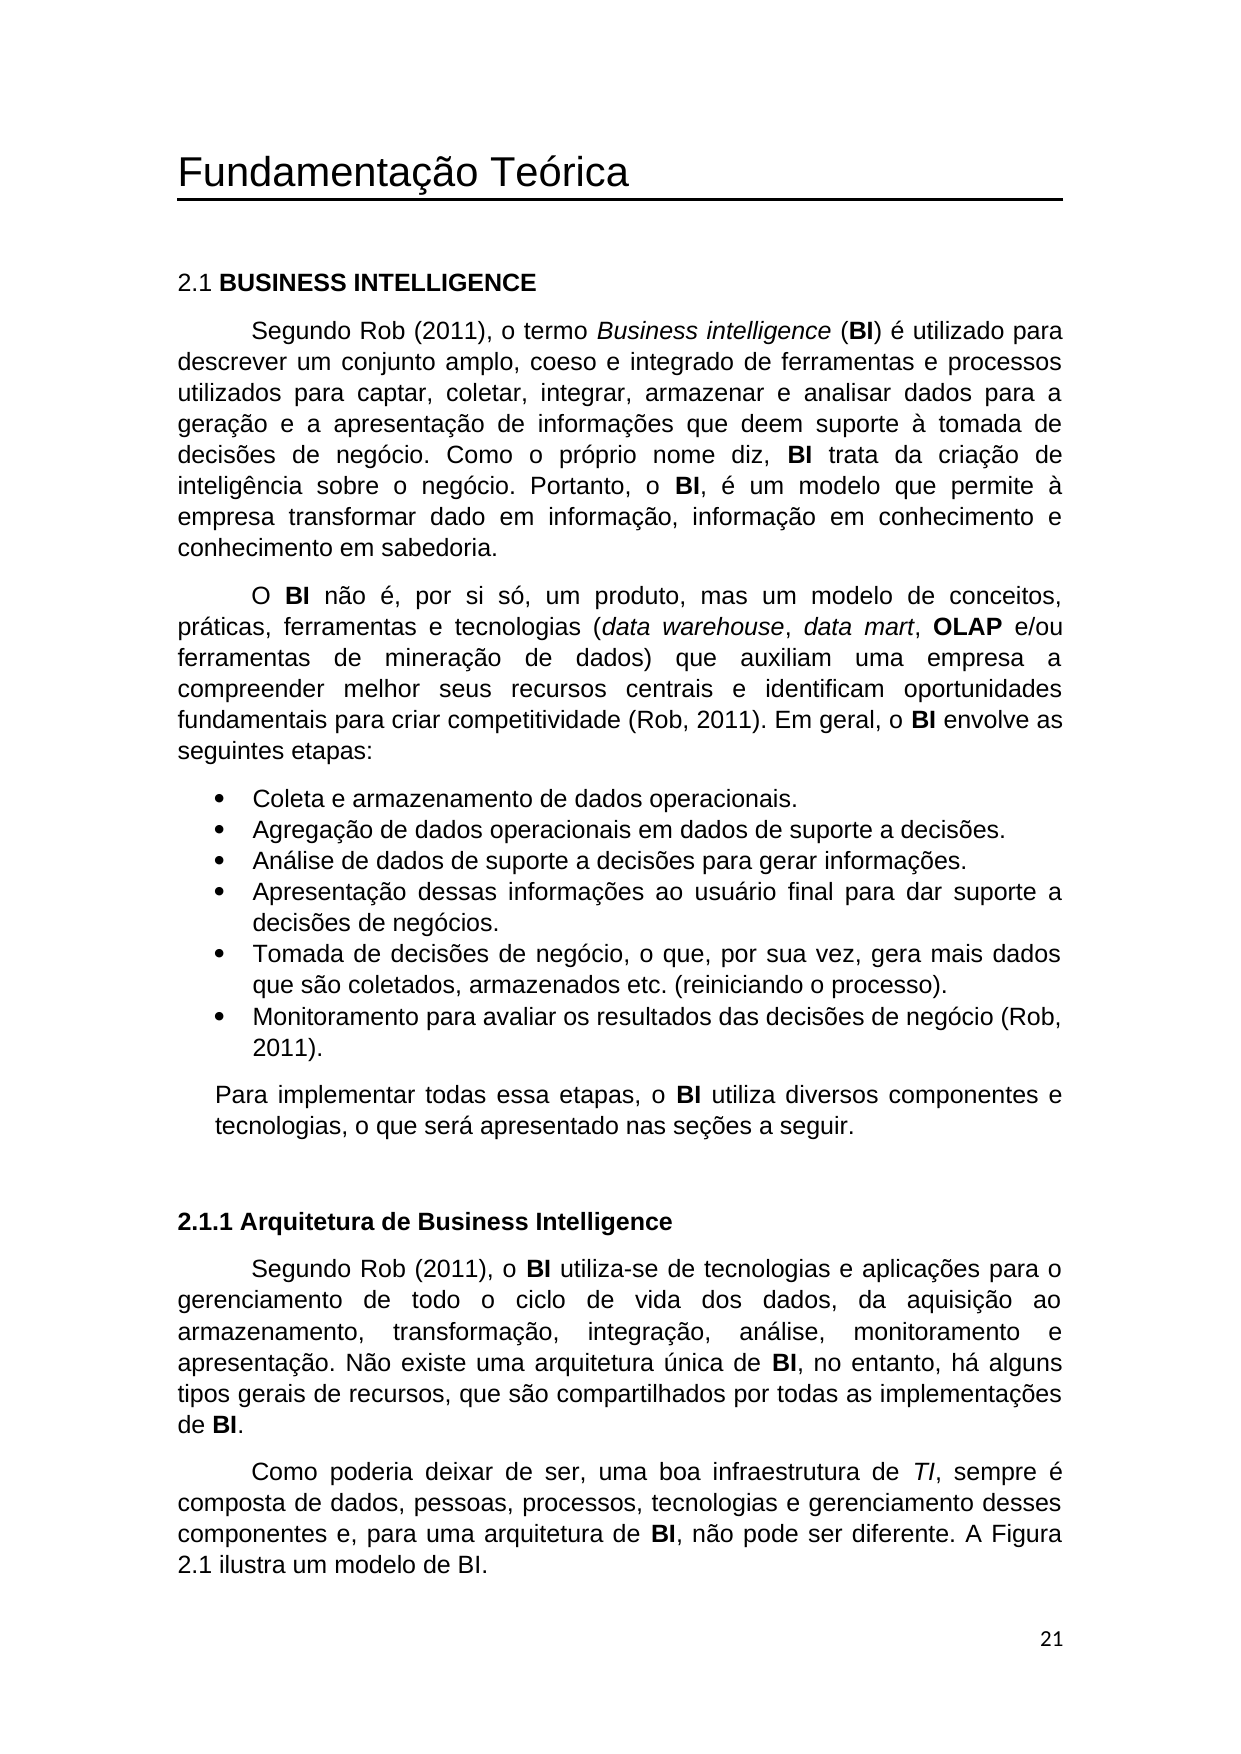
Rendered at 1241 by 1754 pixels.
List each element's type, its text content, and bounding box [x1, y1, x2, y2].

text Como poderia deixar de ser, uma boa infraestrutura de TI, sempre é composta de dados, pessoas, processos, tecnologias e gerenciamento desses componentes e, para uma arquitetura de BI, não pode ser diferente. A Figura 2.1 ilustra um modelo de BI. [177, 1457, 1063, 1579]
text Fundamentação Teórica [177, 148, 1063, 198]
text Para implementar todas essa etapas, o BI utiliza diversos componentes e tecnologias, o que será apresentado nas seções a seguir. [215, 1080, 1063, 1140]
text Segundo Rob (2011), o termo Business intelligence (BI) é utilizado para descrever um conjunto amplo, coeso e integrado de ferramentas e processos utilizados para captar, coletar, integrar, armazenar e analisar dados para a geração e a apresentação de informações que deem suporte à tomada de decisões de negócio. Como o próprio nome diz, BI trata da criação de inteligência sobre o negócio. Portanto, o BI, é um modelo que permite à empresa transformar dado em informação, informação em conhecimento e conhecimento em sabedoria. [177, 316, 1063, 562]
list Apresentação dessas informações ao usuário final para dar suporte a decisões de negócios. [215, 877, 1063, 937]
list Análise de dados de suporte a decisões para gerar informações. [215, 846, 1063, 875]
text Segundo Rob (2011), o BI utiliza-se de tecnologias e aplicações para o gerenciamento de todo o ciclo de vida dos dados, da aquisição ao armazenamento, transformação, integração, análise, monitoramento e apresentação. Não existe uma arquitetura única de BI, no entanto, há alguns tipos gerais de recursos, que são compartilhados por todas as implementações de BI. [177, 1254, 1063, 1438]
list Tomada de decisões de negócio, o que, por sua vez, gera mais dados que são coletados, armazenados etc. (reiniciando o processo). [215, 939, 1063, 999]
list Agregação de dados operacionais em dados de suporte a decisões. [215, 815, 1063, 844]
text 2.1.1 Arquitetura de Business Intelligence [177, 1207, 1063, 1236]
text O BI não é, por si só, um produto, mas um modelo de conceitos, práticas, ferramentas e tecnologias (data warehouse, data mart, OLAP e/ou ferramentas de mineração de dados) que auxiliam uma empresa a compreender melhor seus recursos centrais e identificam oportunidades fundamentais para criar competitividade (Rob, 2011). Em geral, o BI envolve as seguintes etapas: [177, 581, 1063, 765]
list Monitoramento para avaliar os resultados das decisões de negócio (Rob, 2011). [215, 1001, 1063, 1061]
list Coleta e armazenamento de dados operacionais. [215, 784, 1063, 812]
text 2.1 BUSINESS INTELLIGENCE [177, 268, 1063, 297]
